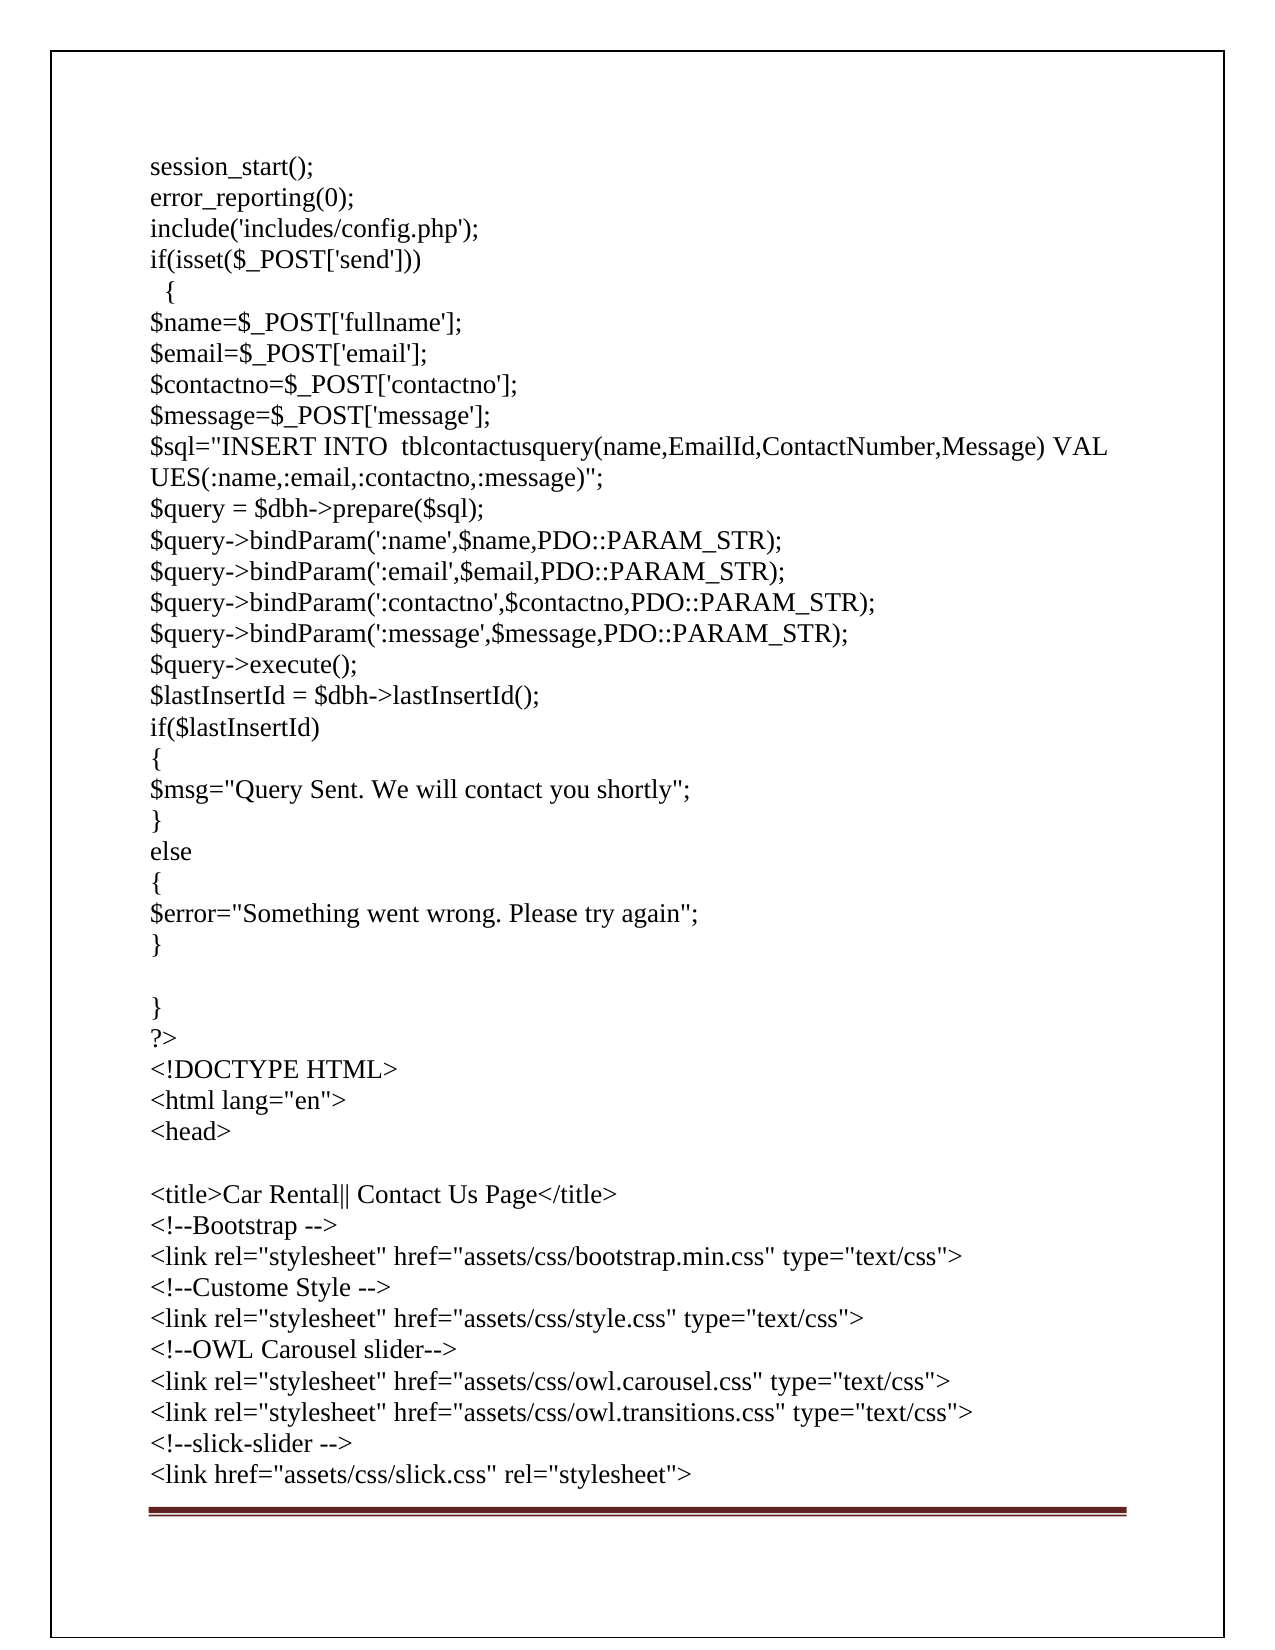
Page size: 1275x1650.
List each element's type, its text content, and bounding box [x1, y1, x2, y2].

text $lastInsertId = $dbh->lastInsertId(); [150, 679, 1125, 711]
text session_start(); [150, 150, 1125, 181]
text $query->bindParam(':name',$name,PDO::PARAM_STR); [150, 524, 1125, 555]
text $query->bindParam(':email',$email,PDO::PARAM_STR); [150, 555, 1125, 586]
text if($lastInsertId) [150, 711, 1125, 742]
text $query->execute(); [150, 648, 1125, 679]
text $query->bindParam(':contactno',$contactno,PDO::PARAM_STR); [150, 586, 1125, 617]
text } [150, 804, 1125, 835]
text $error="Something went wrong. Please try again"; [150, 897, 1125, 929]
text $msg="Query Sent. We will contact you shortly"; [150, 773, 1125, 804]
text { [150, 866, 1125, 897]
text $sql="INSERT INTO tblcontactusquery(name,EmailId,ContactNumber,Message) VALUES(:name,:email,:contactno,:message)"; [150, 430, 1125, 493]
text $query = $dbh->prepare($sql); [150, 493, 1125, 524]
text include('includes/config.php'); [150, 212, 1125, 243]
text <!DOCTYPE HTML> [150, 1053, 1125, 1084]
text <!--OWL Carousel slider--> [150, 1333, 1125, 1365]
text } [150, 929, 1125, 960]
text } [150, 991, 1125, 1022]
text <!--Custome Style --> [150, 1271, 1125, 1302]
text <link rel="stylesheet" href="assets/css/bootstrap.min.css" type="text/css"> [150, 1240, 1125, 1271]
text $message=$_POST['message']; [150, 399, 1125, 430]
text error_reporting(0); [150, 181, 1125, 212]
text <title>Car Rental|| Contact Us Page</title> [150, 1178, 1125, 1209]
text <!--slick-slider --> [150, 1427, 1125, 1458]
text <link rel="stylesheet" href="assets/css/owl.transitions.css" type="text/css"> [150, 1396, 1125, 1427]
text <!--Bootstrap --> [150, 1209, 1125, 1240]
text $email=$_POST['email']; [150, 337, 1125, 368]
text else [150, 835, 1125, 866]
text { [150, 274, 1125, 306]
text <link rel="stylesheet" href="assets/css/style.css" type="text/css"> [150, 1302, 1125, 1333]
text $query->bindParam(':message',$message,PDO::PARAM_STR); [150, 617, 1125, 648]
text if(isset($_POST['send'])) [150, 243, 1125, 274]
text $contactno=$_POST['contactno']; [150, 368, 1125, 399]
text <html lang="en"> [150, 1084, 1125, 1116]
text $name=$_POST['fullname']; [150, 306, 1125, 337]
text ?> [150, 1022, 1125, 1053]
text <link rel="stylesheet" href="assets/css/owl.carousel.css" type="text/css"> [150, 1365, 1125, 1396]
text { [150, 742, 1125, 773]
text <link href="assets/css/slick.css" rel="stylesheet"> [150, 1458, 1125, 1489]
text <head> [150, 1116, 1125, 1147]
